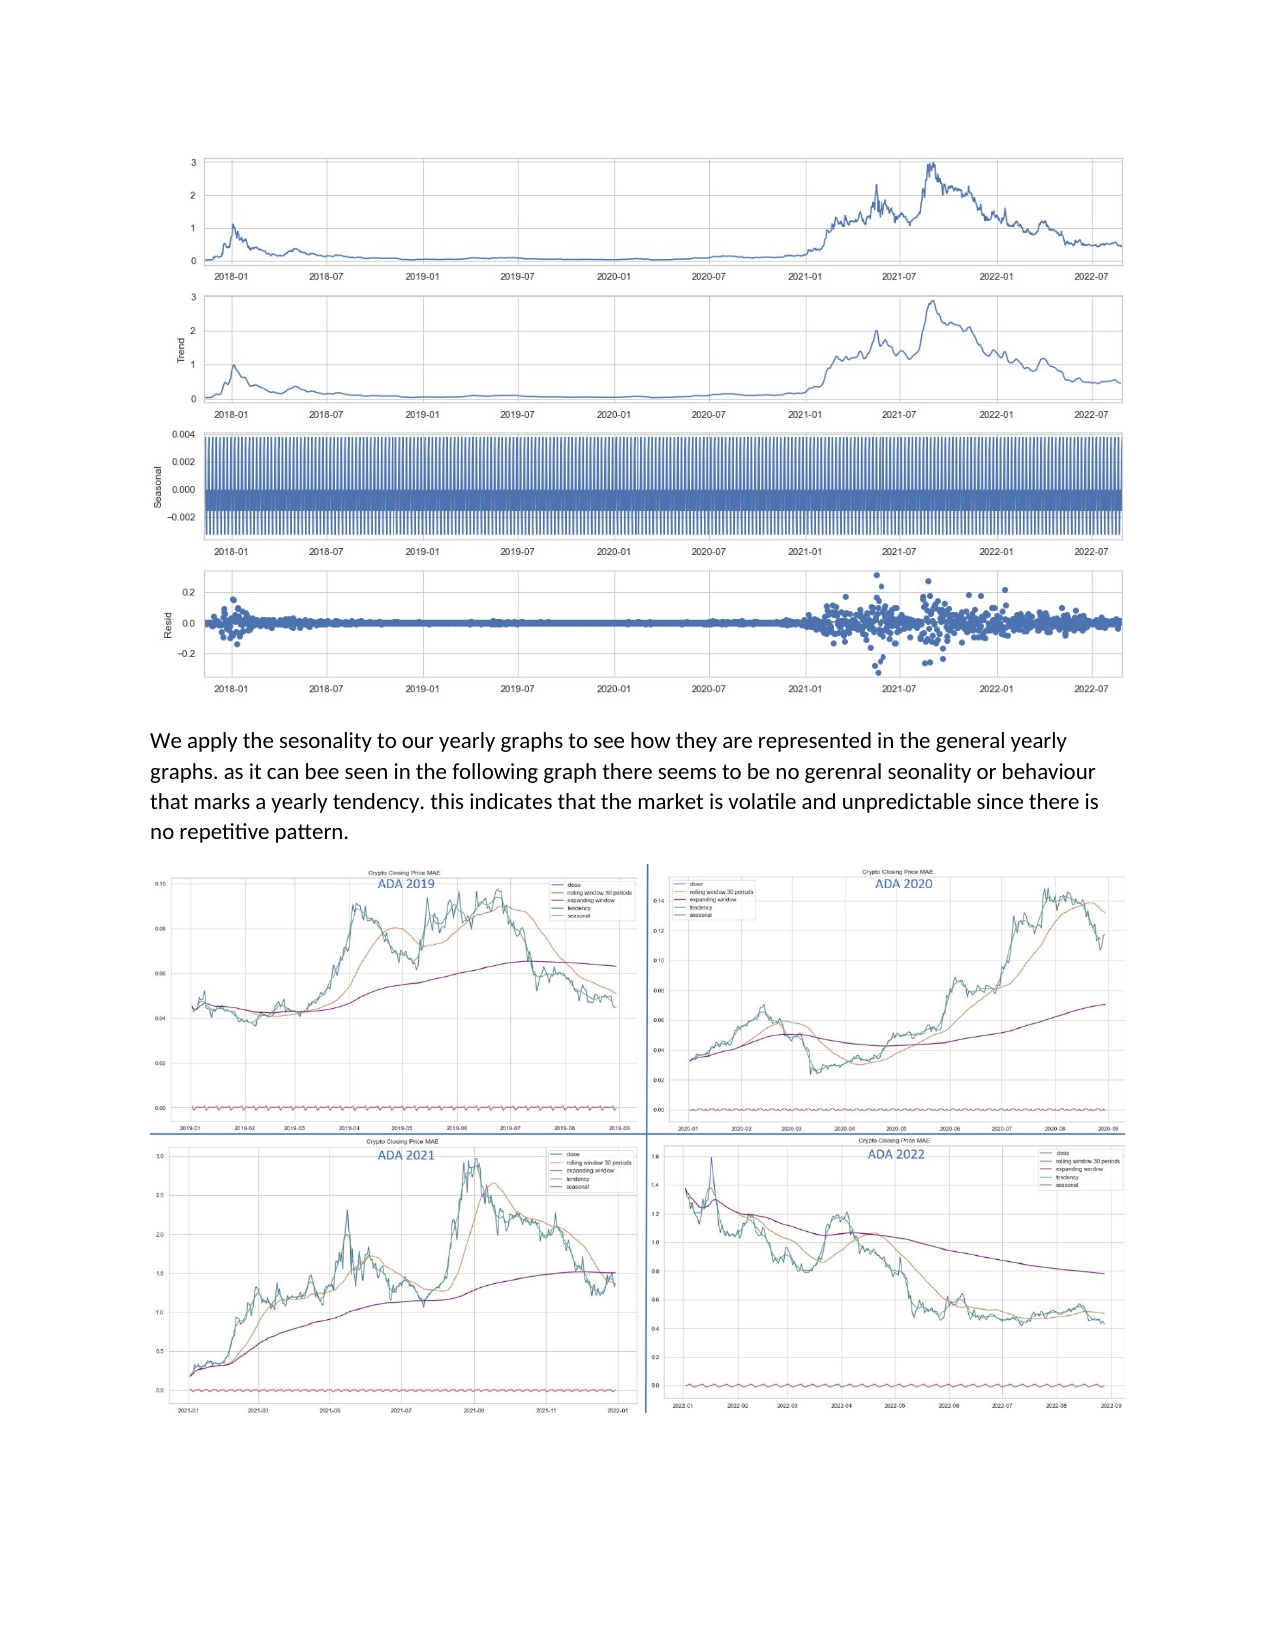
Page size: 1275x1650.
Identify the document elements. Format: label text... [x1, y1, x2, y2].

text We apply the sesonality to our yearly graphs to see how they are represented in the general yearly graphs. as it can bee seen in the following graph there seems to be no gerenral seonality or behaviour that marks a yearly tendency. this indicates that the market is volatile and unpredictable since there is no repetitive pattern. [150, 727, 1125, 845]
picture [150, 150, 1125, 708]
picture [150, 864, 1125, 1413]
